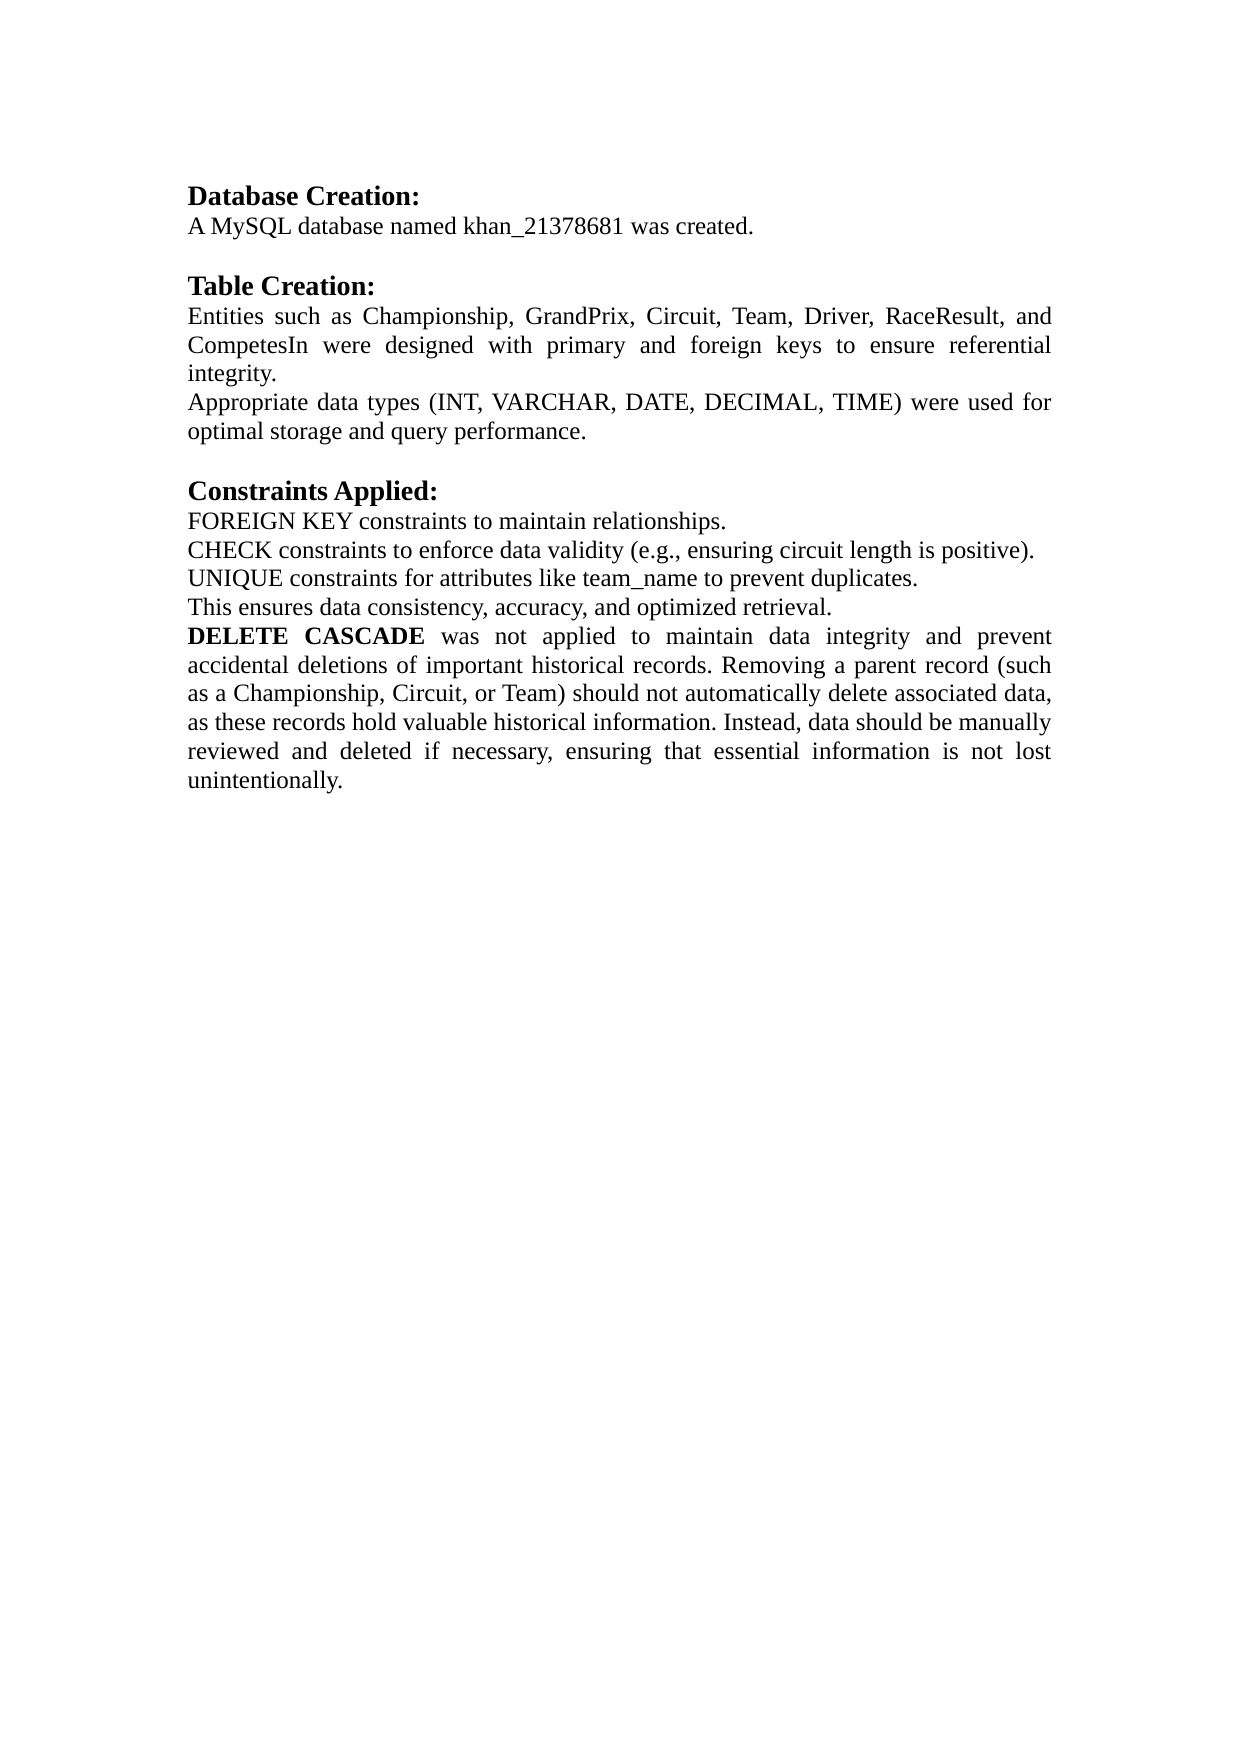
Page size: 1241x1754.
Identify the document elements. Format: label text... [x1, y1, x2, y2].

text FOREIGN KEY constraints to maintain relationships. [187, 506, 1053, 535]
text UNIQUE constraints for attributes like team_name to prevent duplicates. [187, 563, 1053, 592]
text Appropriate data types (INT, VARCHAR, DATE, DECIMAL, TIME) were used for optimal storage and query performance. [187, 387, 1053, 445]
text Entities such as Championship, GrandPrix, Circuit, Team, Driver, RaceResult, and CompetesIn were designed with primary and foreign keys to ensure referential integrity. [187, 301, 1053, 387]
text Constraints Applied: [187, 473, 1053, 506]
text This ensures data consistency, accuracy, and optimized retrieval. [187, 592, 1053, 621]
text Table Creation: [187, 269, 1053, 301]
text A MySQL database named khan_21378681 was created. [187, 211, 1053, 240]
text CHECK constraints to enforce data validity (e.g., ensuring circuit length is positive). [187, 535, 1053, 563]
text DELETE CASCADE was not applied to maintain data integrity and prevent accidental deletions of important historical records. Removing a parent record (such as a Championship, Circuit, or Team) should not automatically delete associated data, as these records hold valuable historical information. Instead, data should be manually reviewed and deleted if necessary, ensuring that essential information is not lost unintentionally. [187, 621, 1053, 793]
text Database Creation: [187, 179, 1053, 211]
